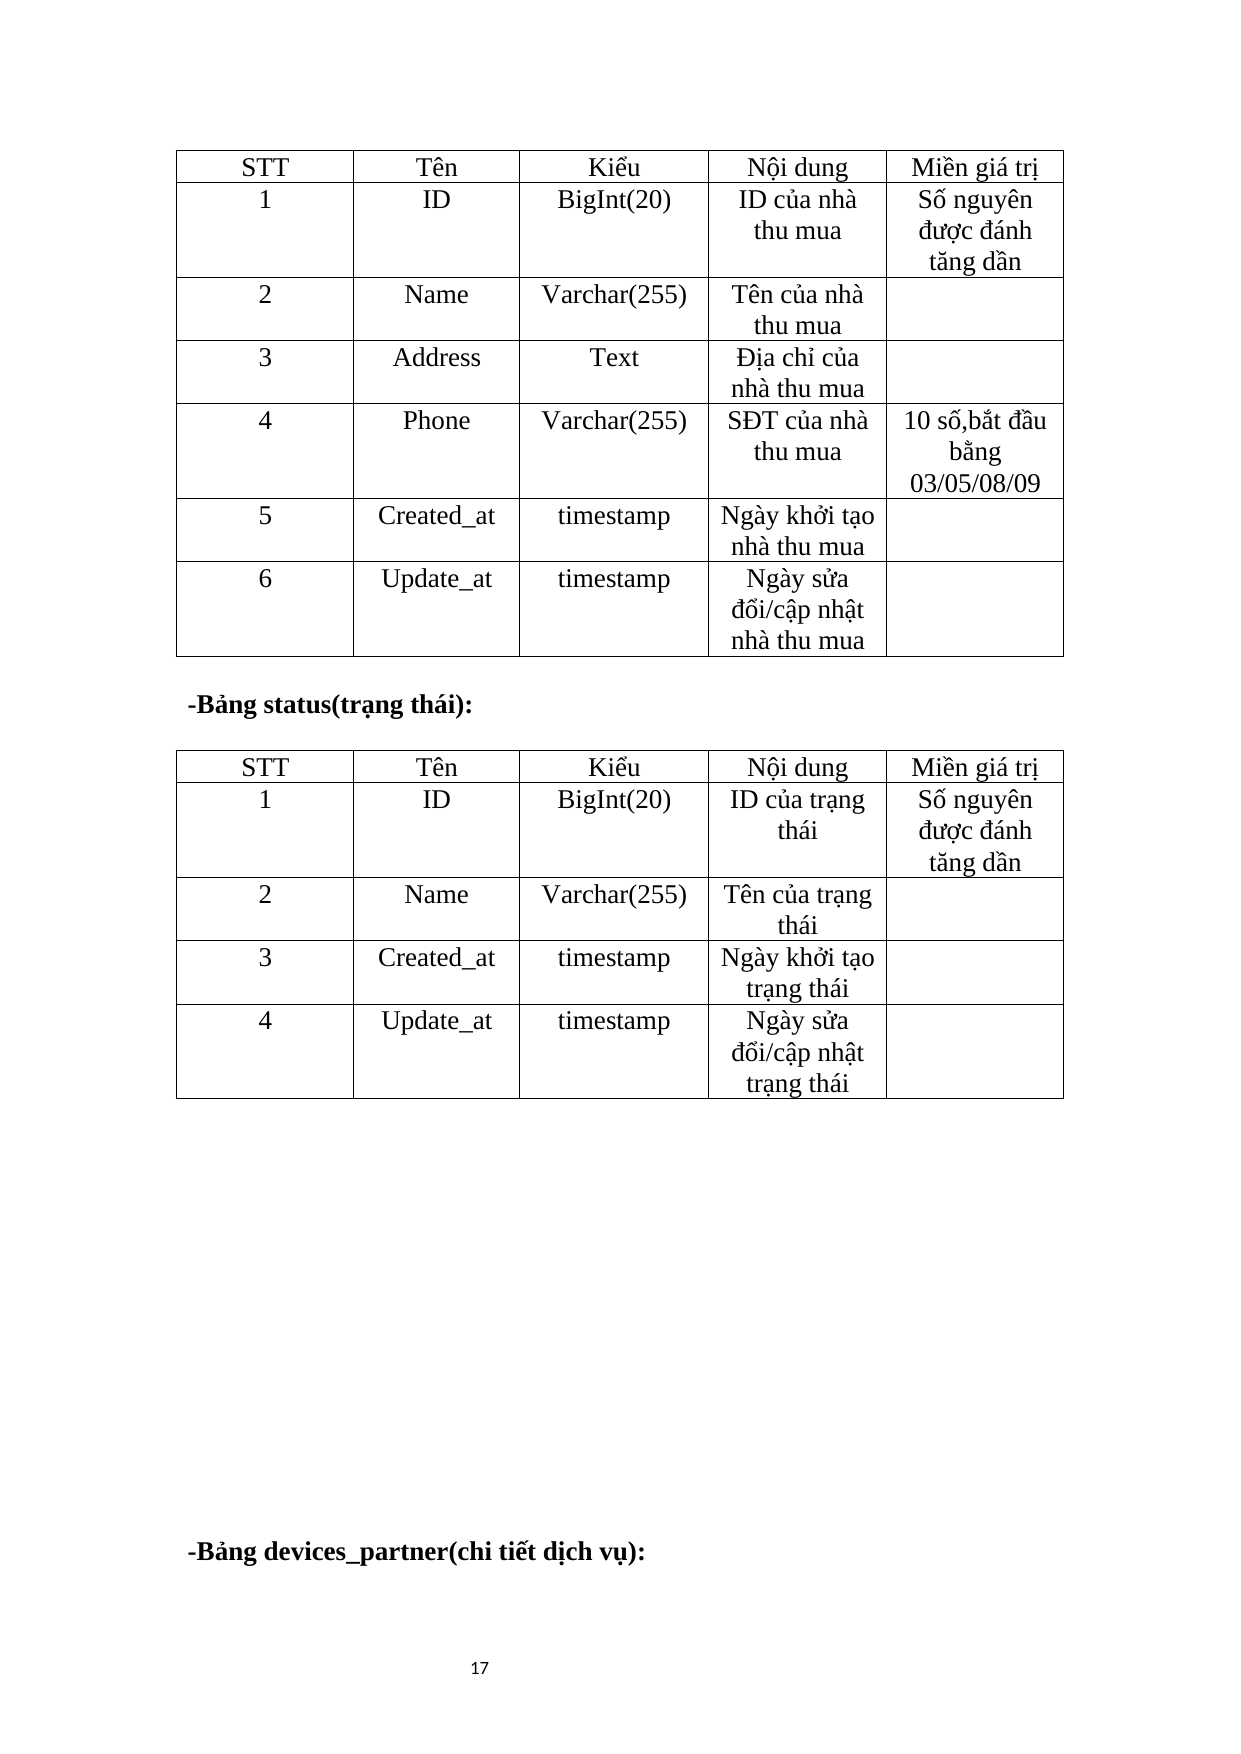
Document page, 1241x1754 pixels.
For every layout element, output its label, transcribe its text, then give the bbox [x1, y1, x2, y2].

table_cell timestamp [520, 941, 708, 1003]
text -Bảng devices_partner(chi tiết dịch vụ): [187, 1535, 1053, 1566]
table_header Nội dung [709, 751, 886, 782]
table_cell Created_at [354, 941, 519, 1003]
table_cell BigInt(20) [520, 783, 708, 877]
table_cell Update_at [354, 562, 519, 656]
table_cell Phone [354, 404, 519, 498]
table_cell Ngày sửa đổi/cập nhật trạng thái [709, 1005, 886, 1098]
table_cell 4 [177, 404, 353, 498]
table_cell [887, 278, 1063, 340]
table_cell Name [354, 278, 519, 340]
table_cell Số nguyên được đánh tăng dần [887, 783, 1063, 877]
table_cell Ngày sửa đổi/cập nhật nhà thu mua [709, 562, 886, 656]
table_cell Created_at [354, 499, 519, 561]
table_cell [887, 341, 1063, 403]
table_cell timestamp [520, 499, 708, 561]
table_cell 3 [177, 941, 353, 1003]
table_cell SĐT của nhà thu mua [709, 404, 886, 498]
table_cell [887, 499, 1063, 561]
table_header STT [177, 151, 353, 182]
table_cell ID của nhà thu mua [709, 183, 886, 277]
table_cell ID [354, 783, 519, 877]
table_header Tên [354, 151, 519, 182]
table_cell 4 [177, 1005, 353, 1098]
table_header Kiểu [520, 751, 708, 782]
table_cell 3 [177, 341, 353, 403]
table_cell Ngày khởi tạo nhà thu mua [709, 499, 886, 561]
table_cell Tên của trạng thái [709, 878, 886, 940]
table_cell Address [354, 341, 519, 403]
table_cell 6 [177, 562, 353, 656]
table_cell 1 [177, 183, 353, 277]
table_cell BigInt(20) [520, 183, 708, 277]
table_cell 5 [177, 499, 353, 561]
table_cell timestamp [520, 1005, 708, 1098]
table_cell 2 [177, 878, 353, 940]
table_cell Ngày khởi tạo trạng thái [709, 941, 886, 1003]
table_cell ID của trạng thái [709, 783, 886, 877]
table_cell 1 [177, 783, 353, 877]
table_cell timestamp [520, 562, 708, 656]
table_cell [887, 878, 1063, 940]
table_cell ID [354, 183, 519, 277]
table_cell 2 [177, 278, 353, 340]
table_cell [887, 1005, 1063, 1098]
table_header Miền giá trị [887, 751, 1063, 782]
table_header Tên [354, 751, 519, 782]
table_cell Name [354, 878, 519, 940]
table_header STT [177, 751, 353, 782]
table_cell Varchar(255) [520, 878, 708, 940]
table_header Miền giá trị [887, 151, 1063, 182]
table_cell [887, 941, 1063, 1003]
table_cell Địa chỉ của nhà thu mua [709, 341, 886, 403]
table_cell Text [520, 341, 708, 403]
table_header Nội dung [709, 151, 886, 182]
table_cell Số nguyên được đánh tăng dần [887, 183, 1063, 277]
table_cell Varchar(255) [520, 404, 708, 498]
table_cell Update_at [354, 1005, 519, 1098]
table_header Kiểu [520, 151, 708, 182]
table_cell [887, 562, 1063, 656]
table_cell Varchar(255) [520, 278, 708, 340]
table_cell Tên của nhà thu mua [709, 278, 886, 340]
table_cell 10 số,bắt đầu bằng 03/05/08/09 [887, 404, 1063, 498]
text -Bảng status(trạng thái): [187, 688, 1053, 719]
